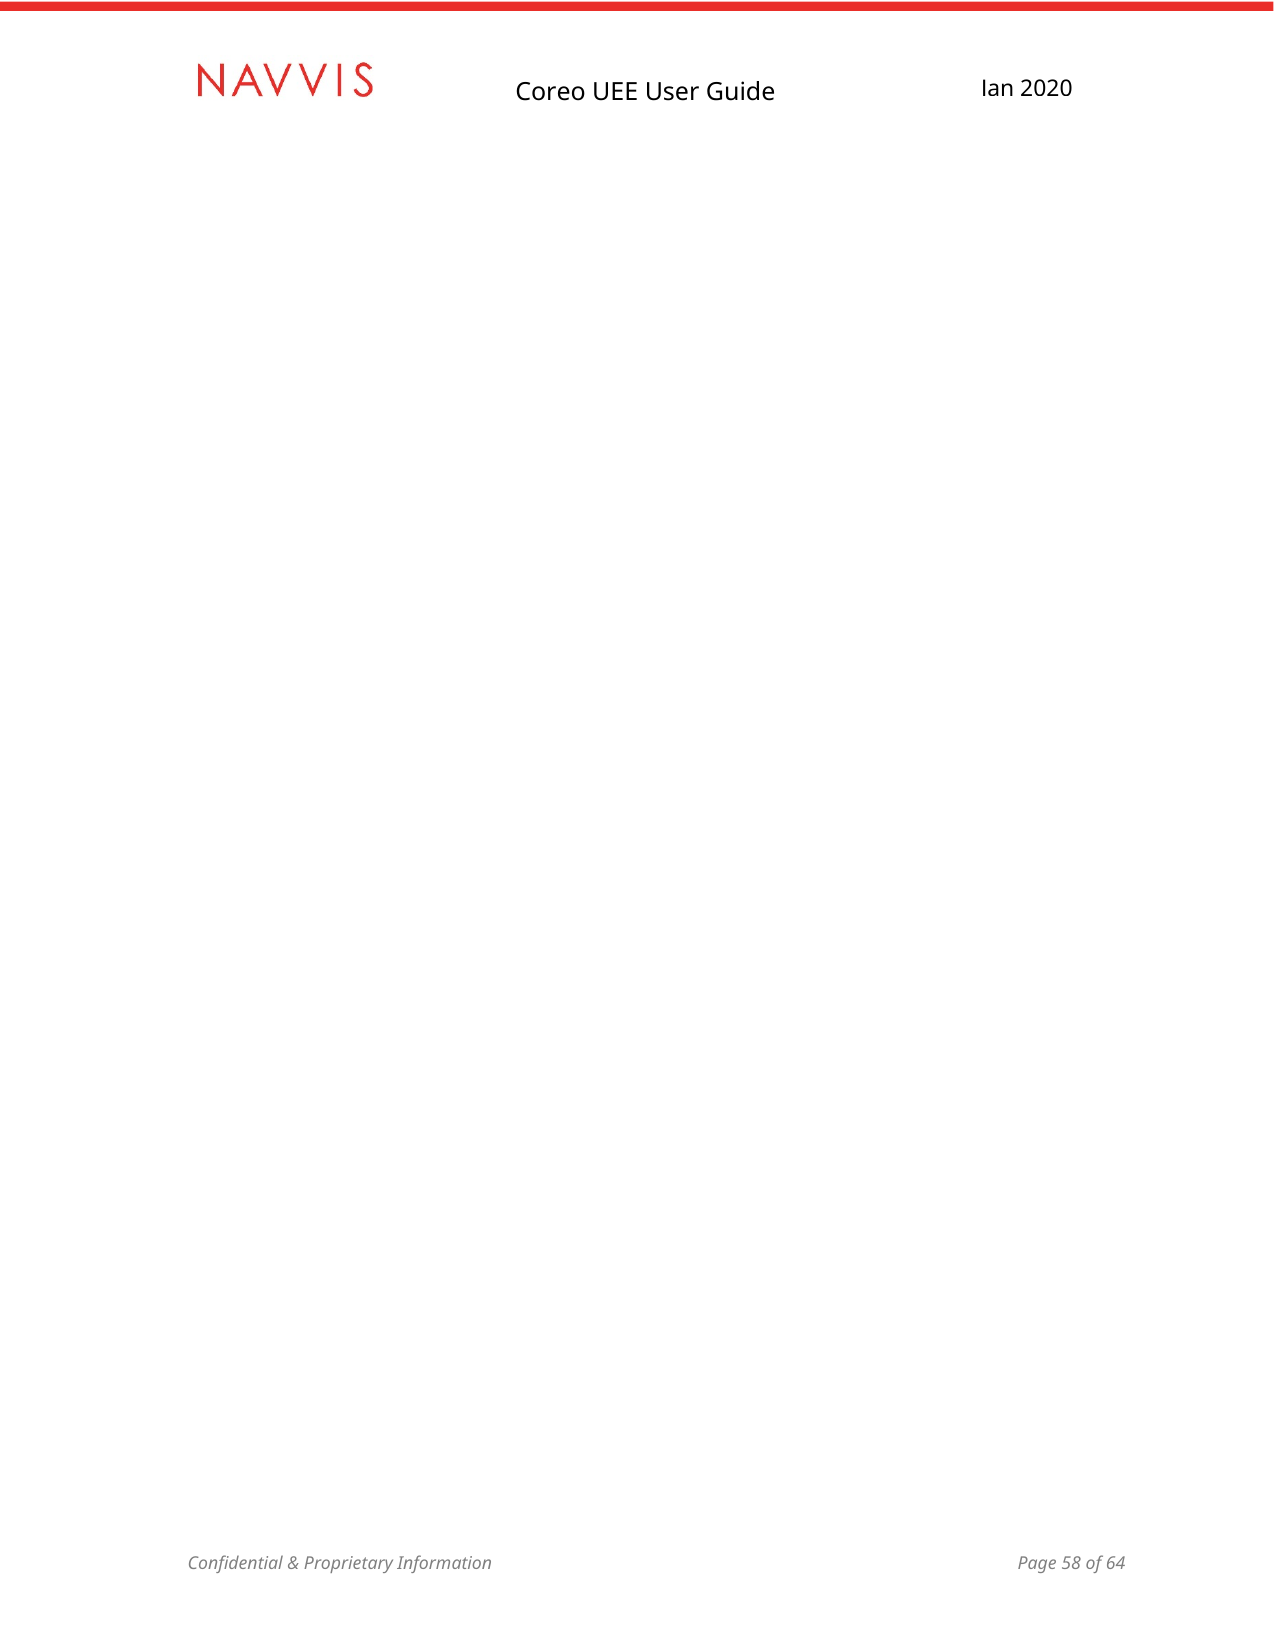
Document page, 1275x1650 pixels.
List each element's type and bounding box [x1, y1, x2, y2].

picture [187, 55, 383, 104]
